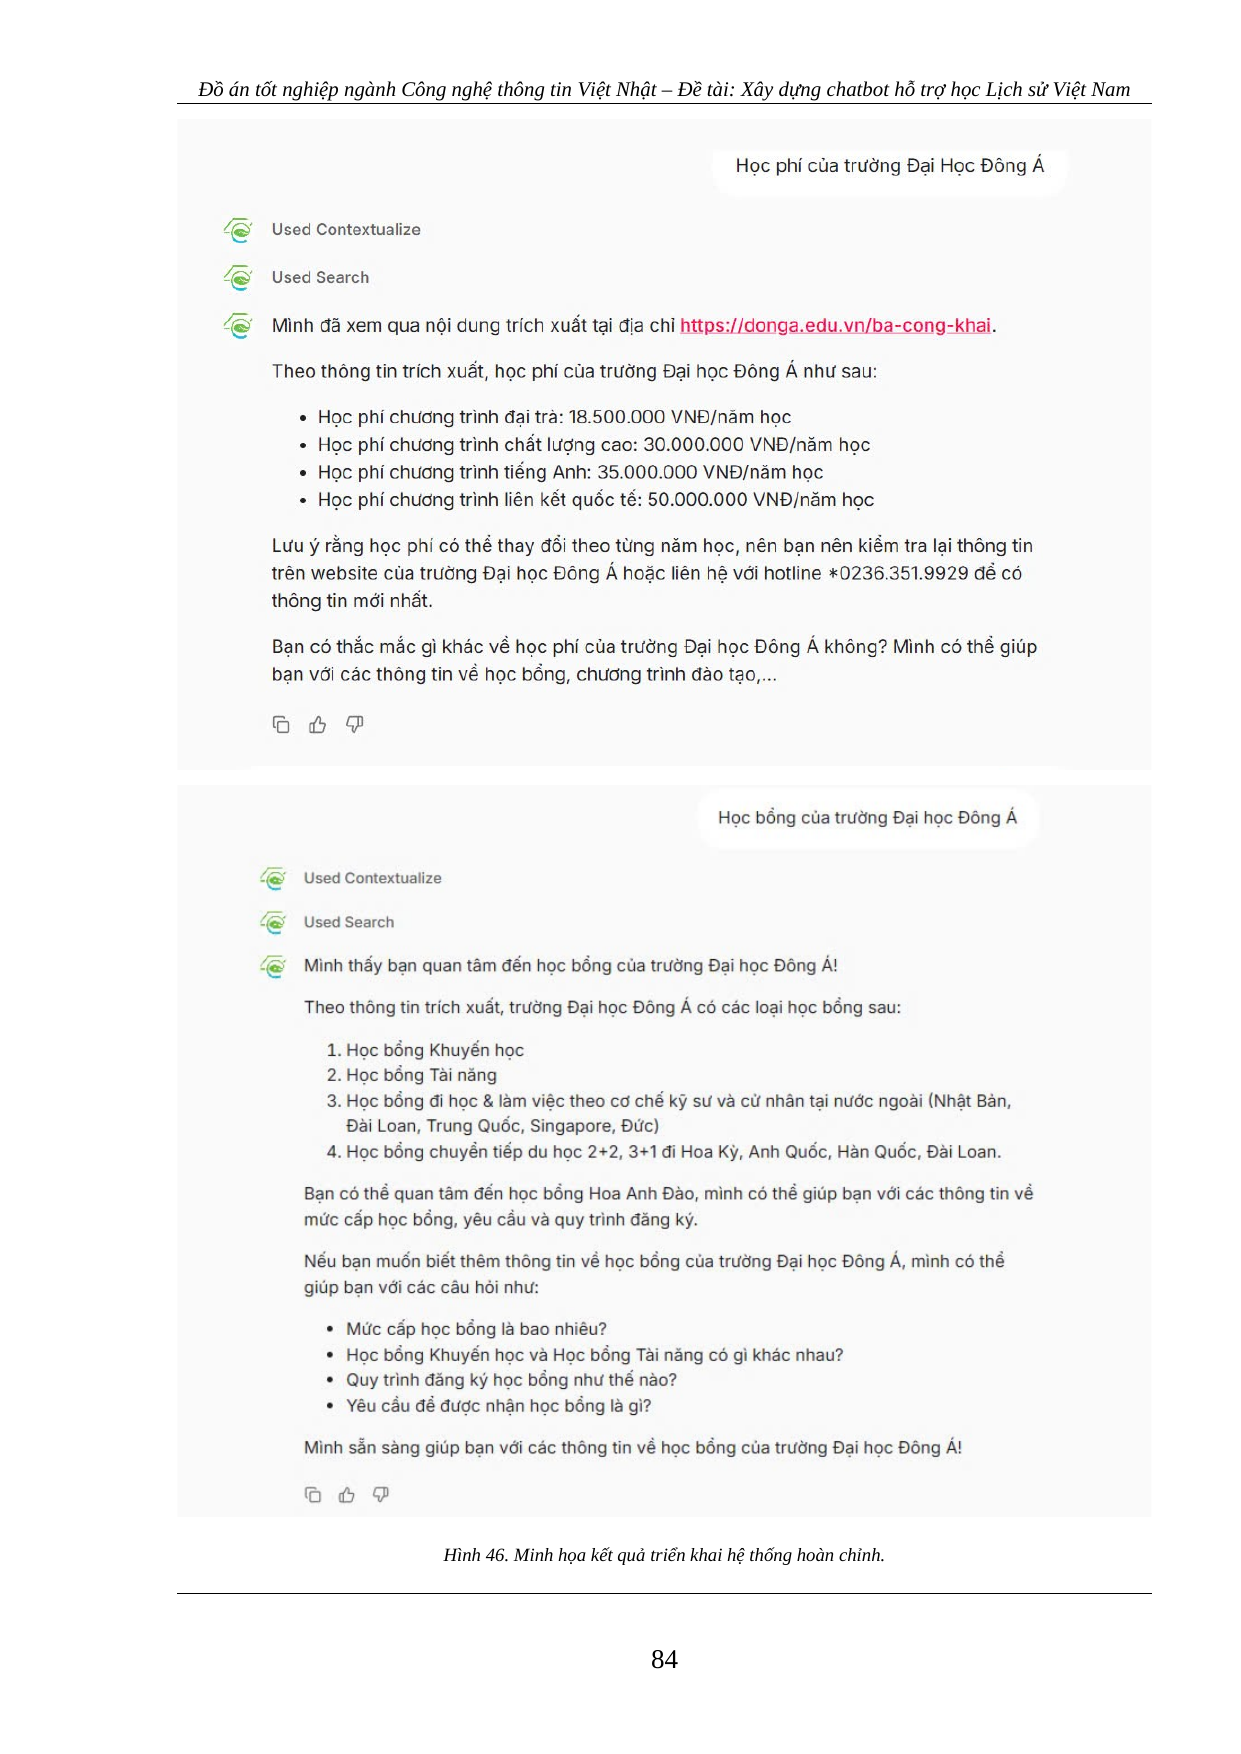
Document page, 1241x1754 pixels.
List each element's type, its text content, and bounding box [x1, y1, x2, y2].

picture [177, 119, 1152, 770]
text Hình 46. Minh họa kết quả triển khai hệ thống hoàn chỉnh. [177, 1544, 1152, 1566]
picture [177, 785, 1152, 1517]
